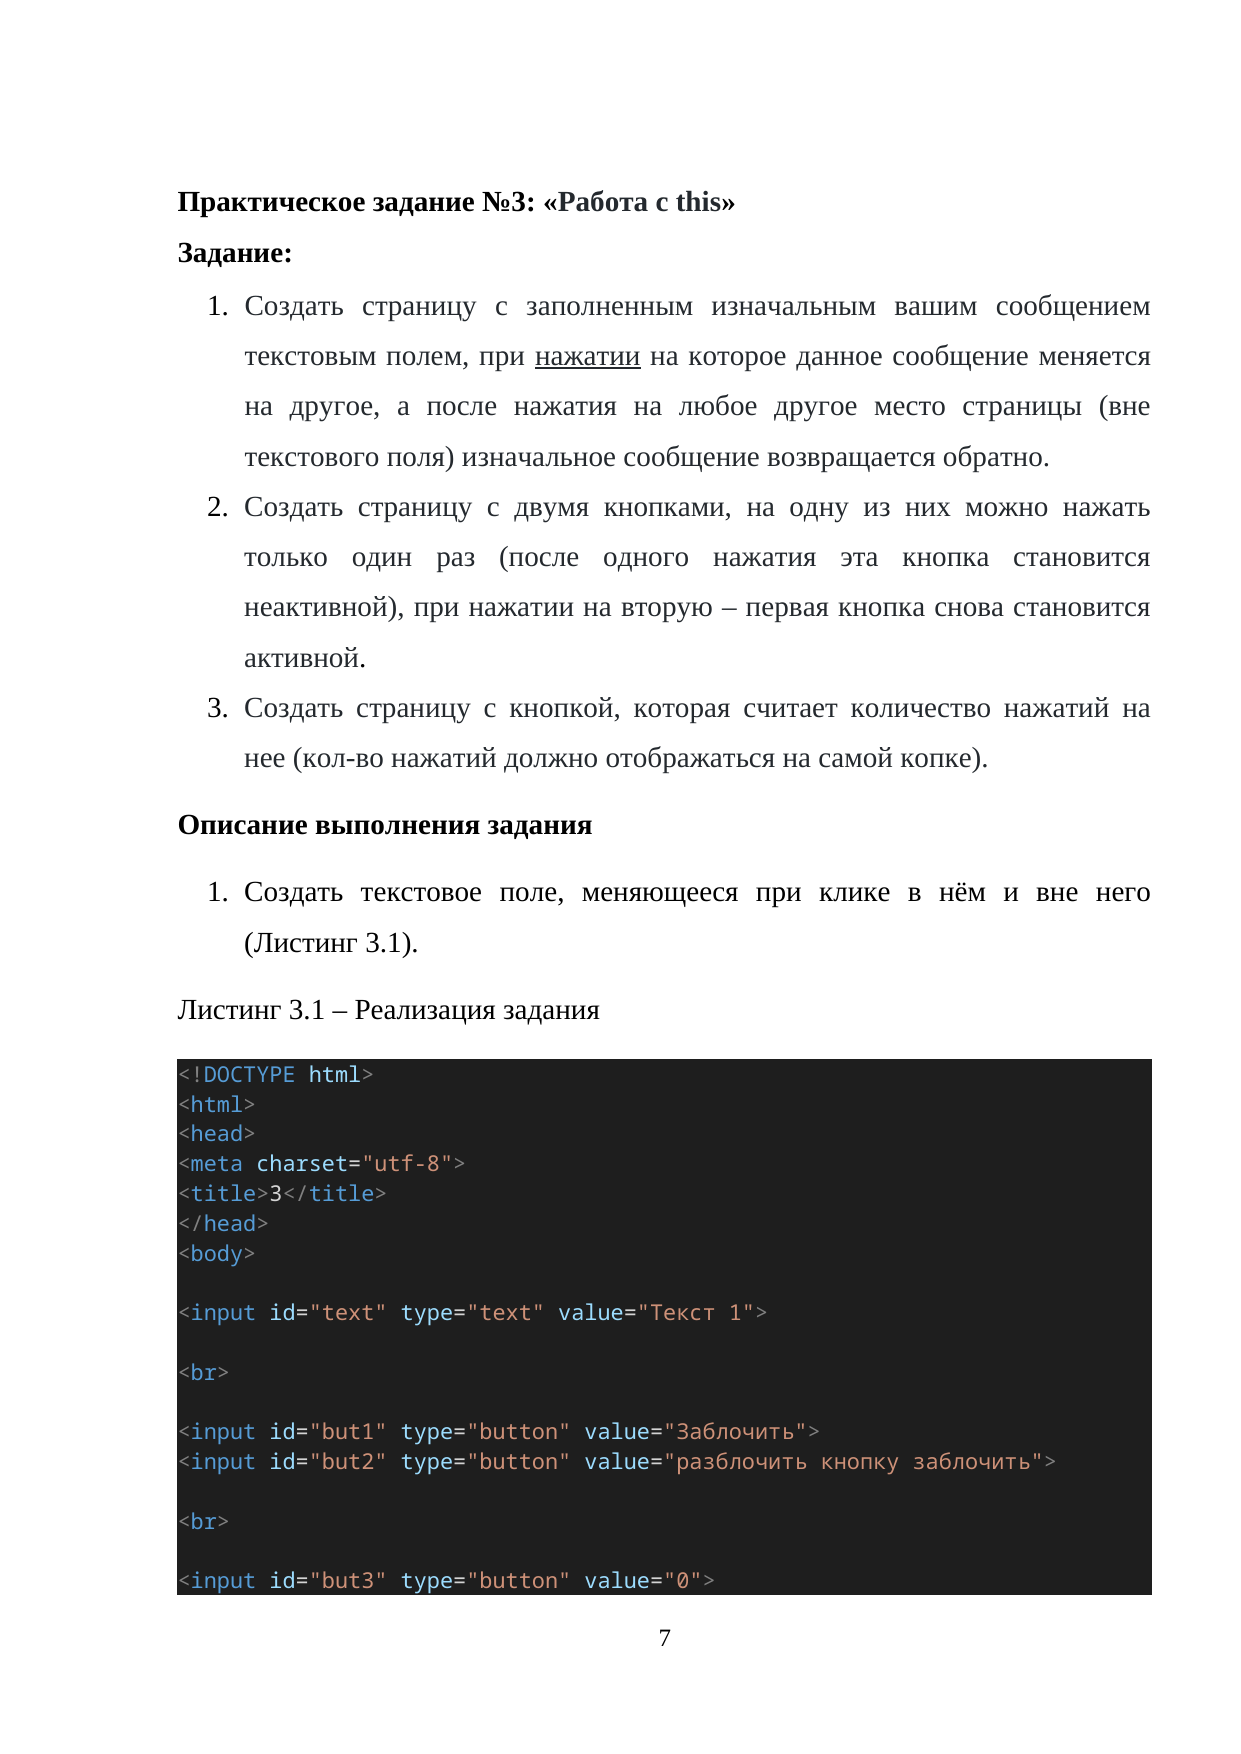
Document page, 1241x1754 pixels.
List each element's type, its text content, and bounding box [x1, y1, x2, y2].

text <!DOCTYPE html> [177, 1059, 1152, 1088]
text Описание выполнения задания [177, 807, 1152, 841]
text Листинг 3.1 – Реализация задания [177, 992, 1152, 1025]
list Создать страницу с двумя кнопками, на одну из них можно нажать только один раз (после одного нажатия эта кнопка становится неактивной), при нажатии на вторую – первая кнопка снова становится активной. [207, 489, 1152, 673]
subtitle Практическое задание №3: «Работа с this» [177, 184, 1152, 218]
text <head> [177, 1118, 1152, 1148]
list Создать страницу с заполненным изначальным вашим сообщением текстовым полем, при нажатии на которое данное сообщение меняется на другое, а после нажатия на любое другое место страницы (вне текстового поля) изначальное сообщение возвращается обратно. [207, 288, 1152, 472]
text <html> [177, 1088, 1152, 1118]
text <input id="but2" type="button" value="разблочить кнопку заблочить"> [177, 1446, 1152, 1476]
text <body> [177, 1237, 1152, 1267]
text <input id="but3" type="button" value="0"> [177, 1565, 1152, 1595]
text <input id="text" type="text" value="Текст 1"> [177, 1297, 1152, 1327]
list Создать текстовое поле, меняющееся при клике в нём и вне него (Листинг 3.1). [207, 874, 1152, 958]
text <br> [177, 1506, 1152, 1535]
text <input id="but1" type="button" value="Заблочить"> [177, 1416, 1152, 1446]
list Создать страницу с кнопкой, которая считает количество нажатий на нее (кол-во нажатий должно отображаться на самой копке). [207, 690, 1152, 774]
text <title>3</title> [177, 1178, 1152, 1208]
text </head> [177, 1208, 1152, 1237]
text <meta charset="utf-8"> [177, 1148, 1152, 1178]
text <br> [177, 1357, 1152, 1386]
text Задание: [177, 235, 1152, 268]
